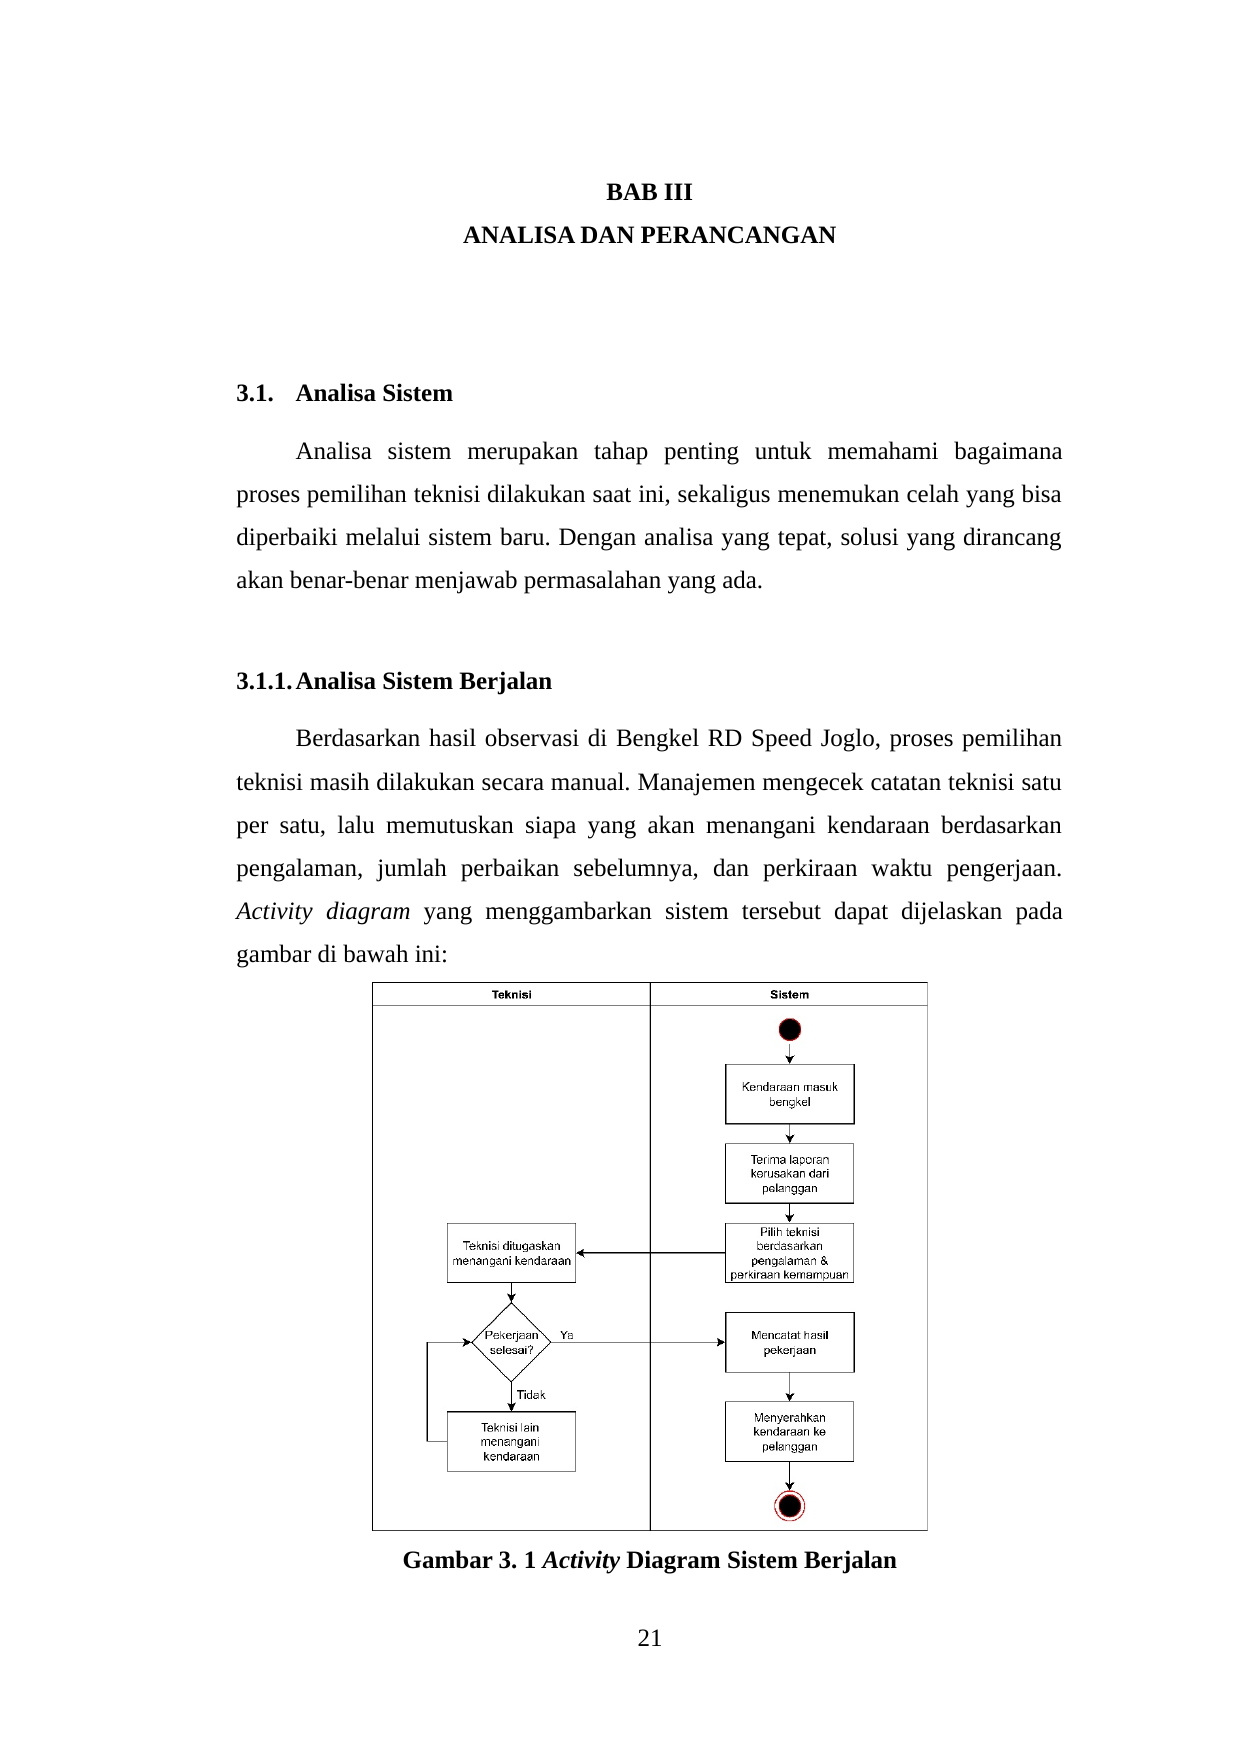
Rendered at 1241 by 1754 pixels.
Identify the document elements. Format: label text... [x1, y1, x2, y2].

subtitle Analisa Sistem Berjalan [236, 666, 1063, 695]
picture [371, 982, 928, 1531]
text Analisa sistem merupakan tahap penting untuk memahami bagaimana proses pemilihan teknisi dilakukan saat ini, sekaligus menemukan celah yang bisa diperbaiki melalui sistem baru. Dengan analisa yang tepat, solusi yang dirancang akan benar-benar menjawab permasalahan yang ada. [236, 436, 1063, 594]
subtitle BAB III ANALISA DAN PERANCANGAN [236, 177, 1063, 249]
text Gambar 3. 1 Activity Diagram Sistem Berjalan [236, 1545, 1063, 1573]
subtitle Analisa Sistem [236, 378, 1063, 407]
text Berdasarkan hasil observasi di Bengkel RD Speed Joglo, proses pemilihan teknisi masih dilakukan secara manual. Manajemen mengecek catatan teknisi satu per satu, lalu memutuskan siapa yang akan menangani kendaraan berdasarkan pengalaman, jumlah perbaikan sebelumnya, dan perkiraan waktu pengerjaan. Activity diagram yang menggambarkan sistem tersebut dapat dijelaskan pada gambar di bawah ini: [236, 723, 1063, 968]
